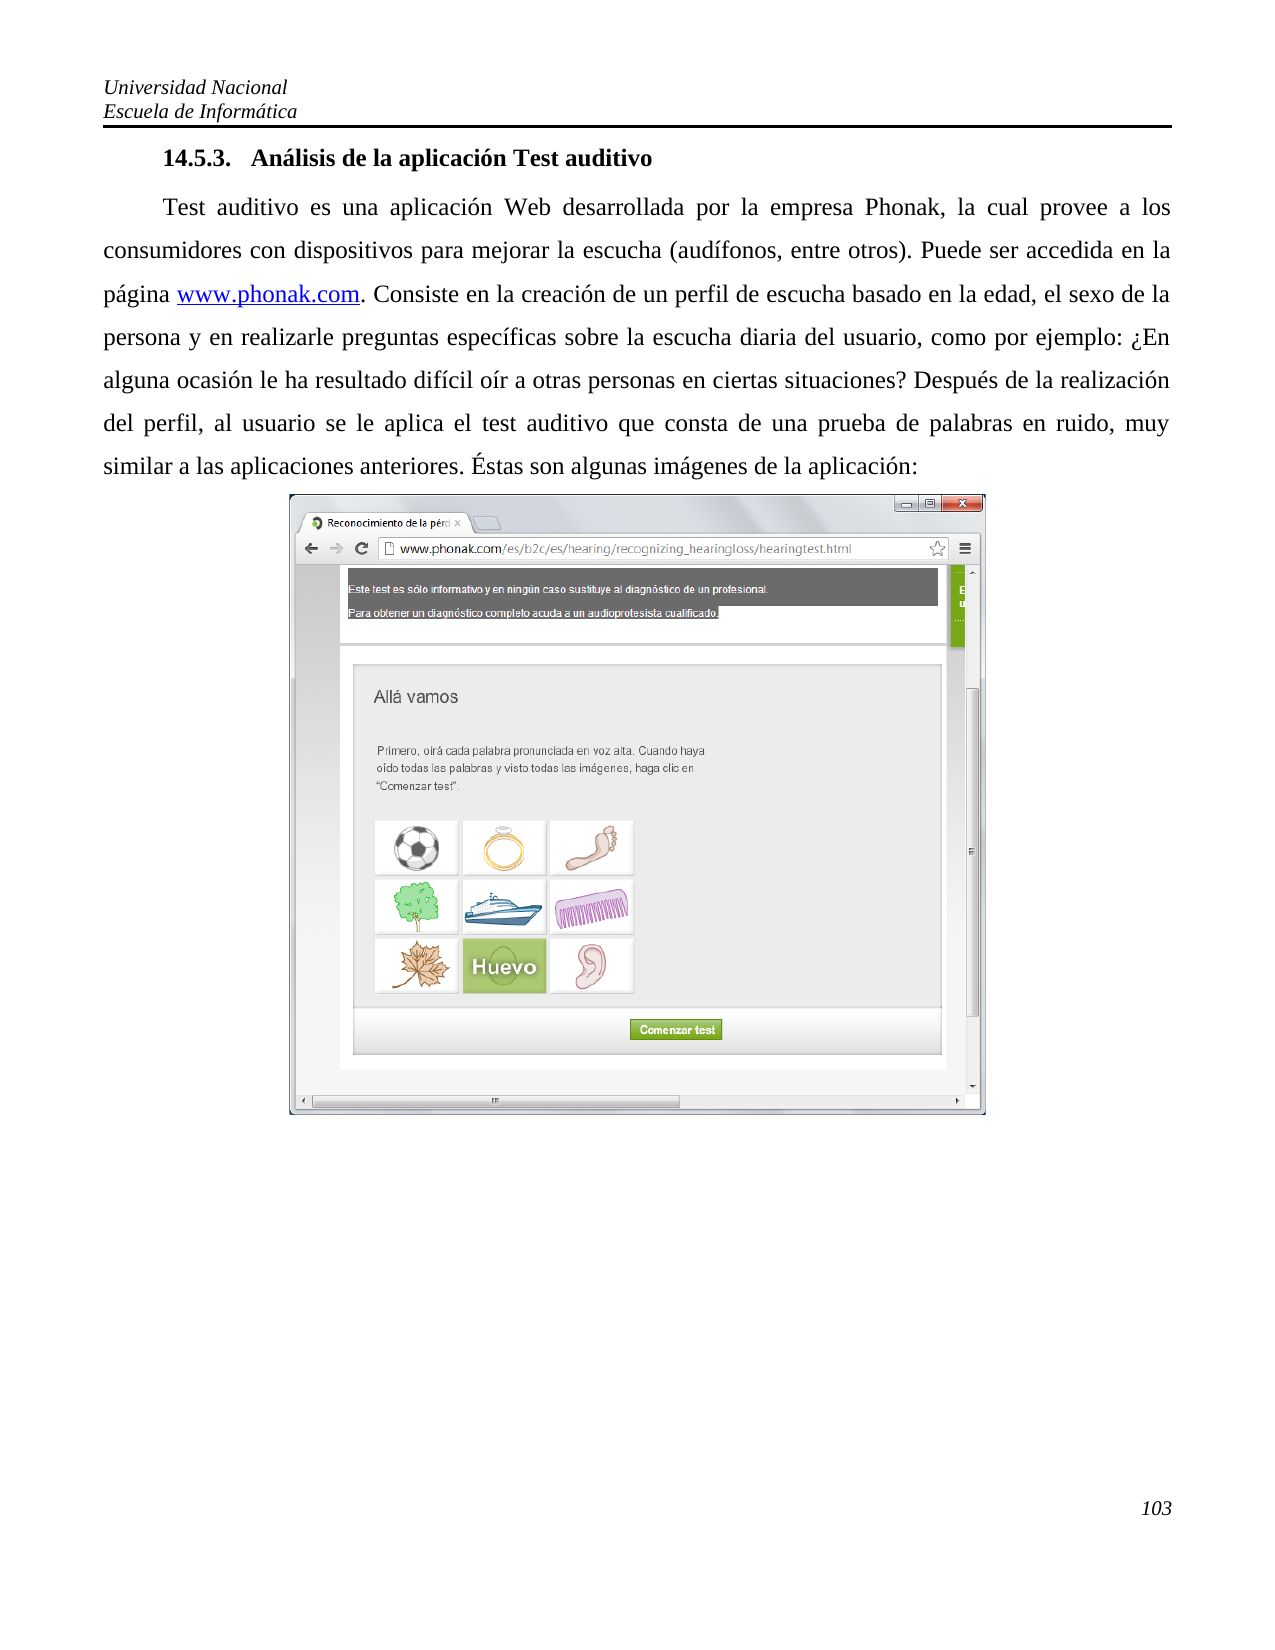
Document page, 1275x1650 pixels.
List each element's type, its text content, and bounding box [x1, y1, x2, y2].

text Análisis de la aplicación Test auditivo [162, 143, 1172, 172]
picture [289, 494, 986, 1115]
text Test auditivo es una aplicación Web desarrollada por la empresa Phonak, la cual provee a los consumidores con dispositivos para mejorar la escucha (audífonos, entre otros). Puede ser accedida en la página www.phonak.com. Consiste en la creación de un perfil de escucha basado en la edad, el sexo de la persona y en realizarle preguntas específicas sobre la escucha diaria del usuario, como por ejemplo: ¿En alguna ocasión le ha resultado difícil oír a otras personas en ciertas situaciones? Después de la realización del perfil, al usuario se le aplica el test auditivo que consta de una prueba de palabras en ruido, muy similar a las aplicaciones anteriores. Éstas son algunas imágenes de la aplicación: [103, 192, 1172, 480]
